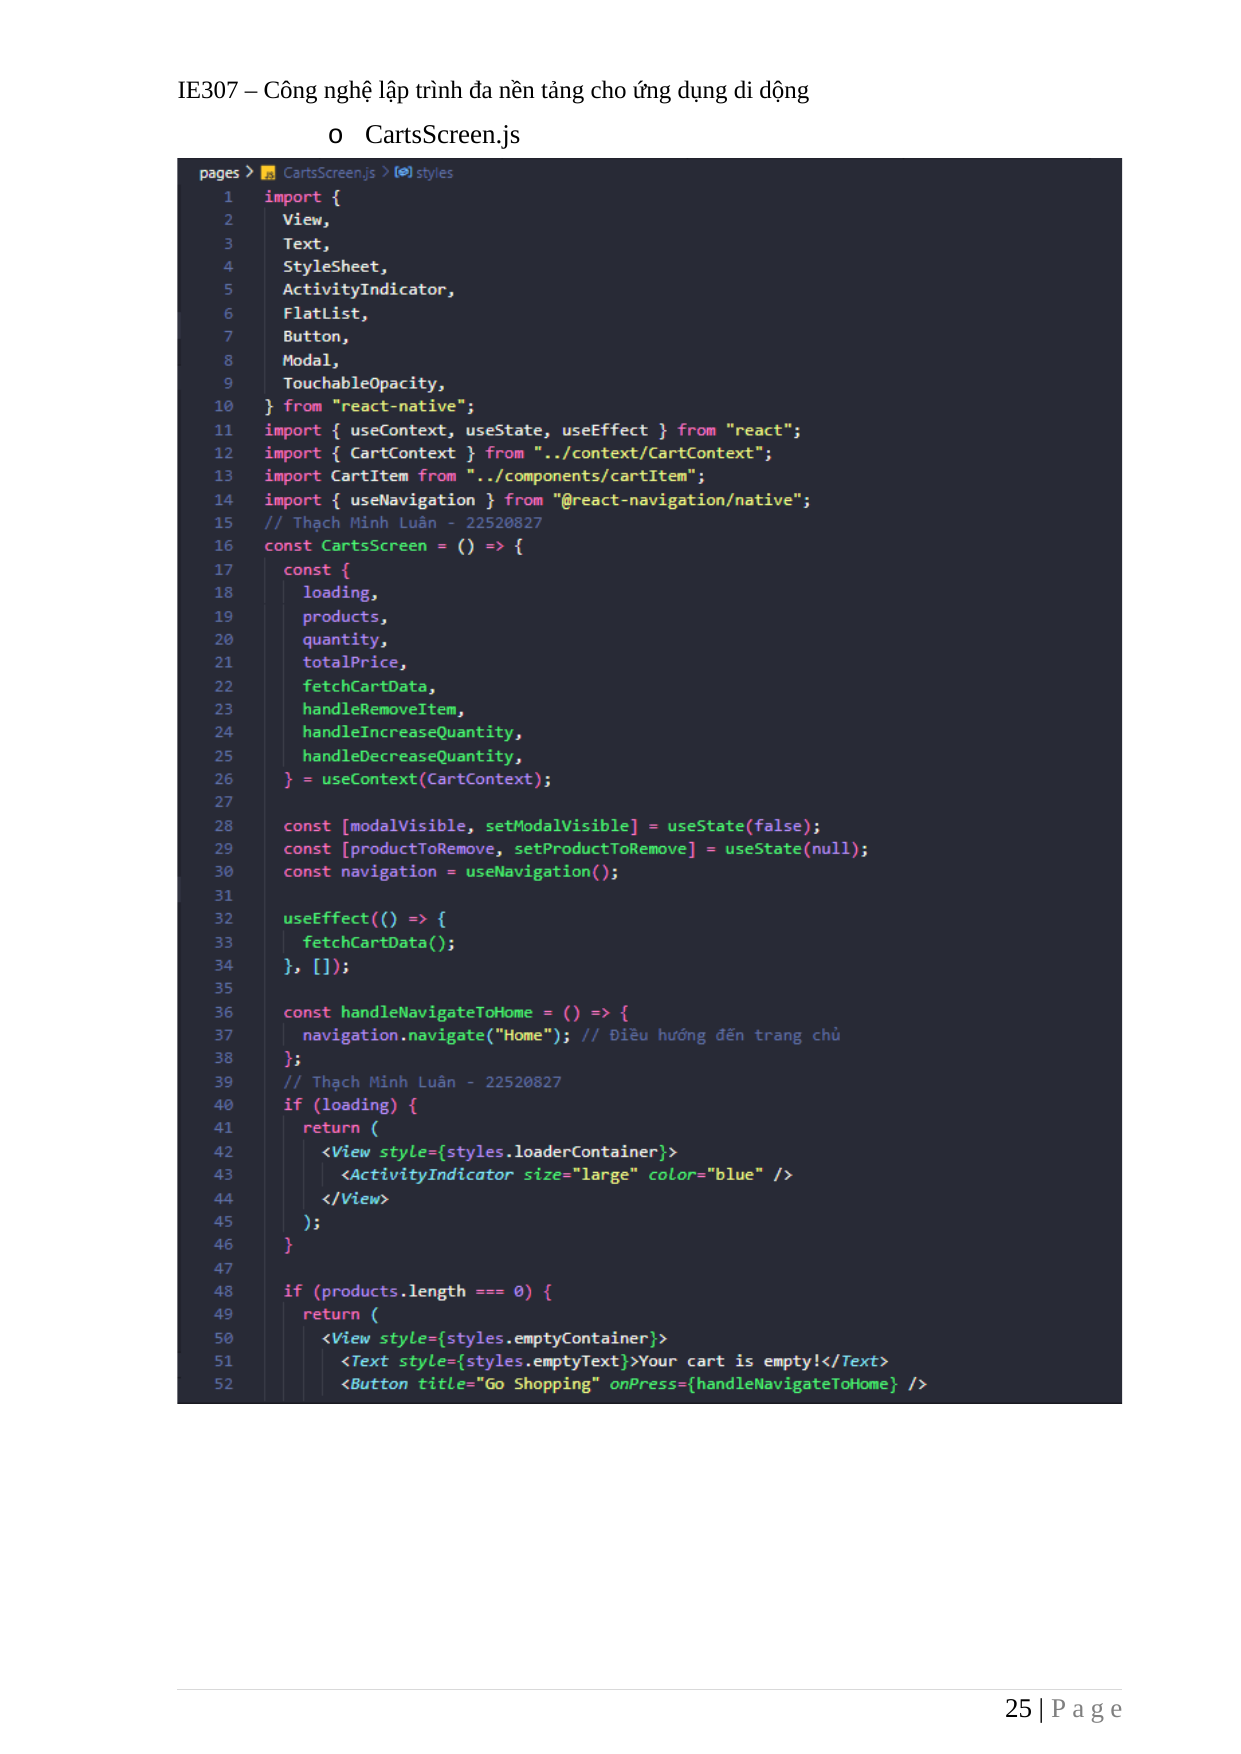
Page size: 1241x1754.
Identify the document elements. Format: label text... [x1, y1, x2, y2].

picture [177, 158, 1123, 1404]
subtitle CartsScreen.js [327, 118, 1122, 152]
